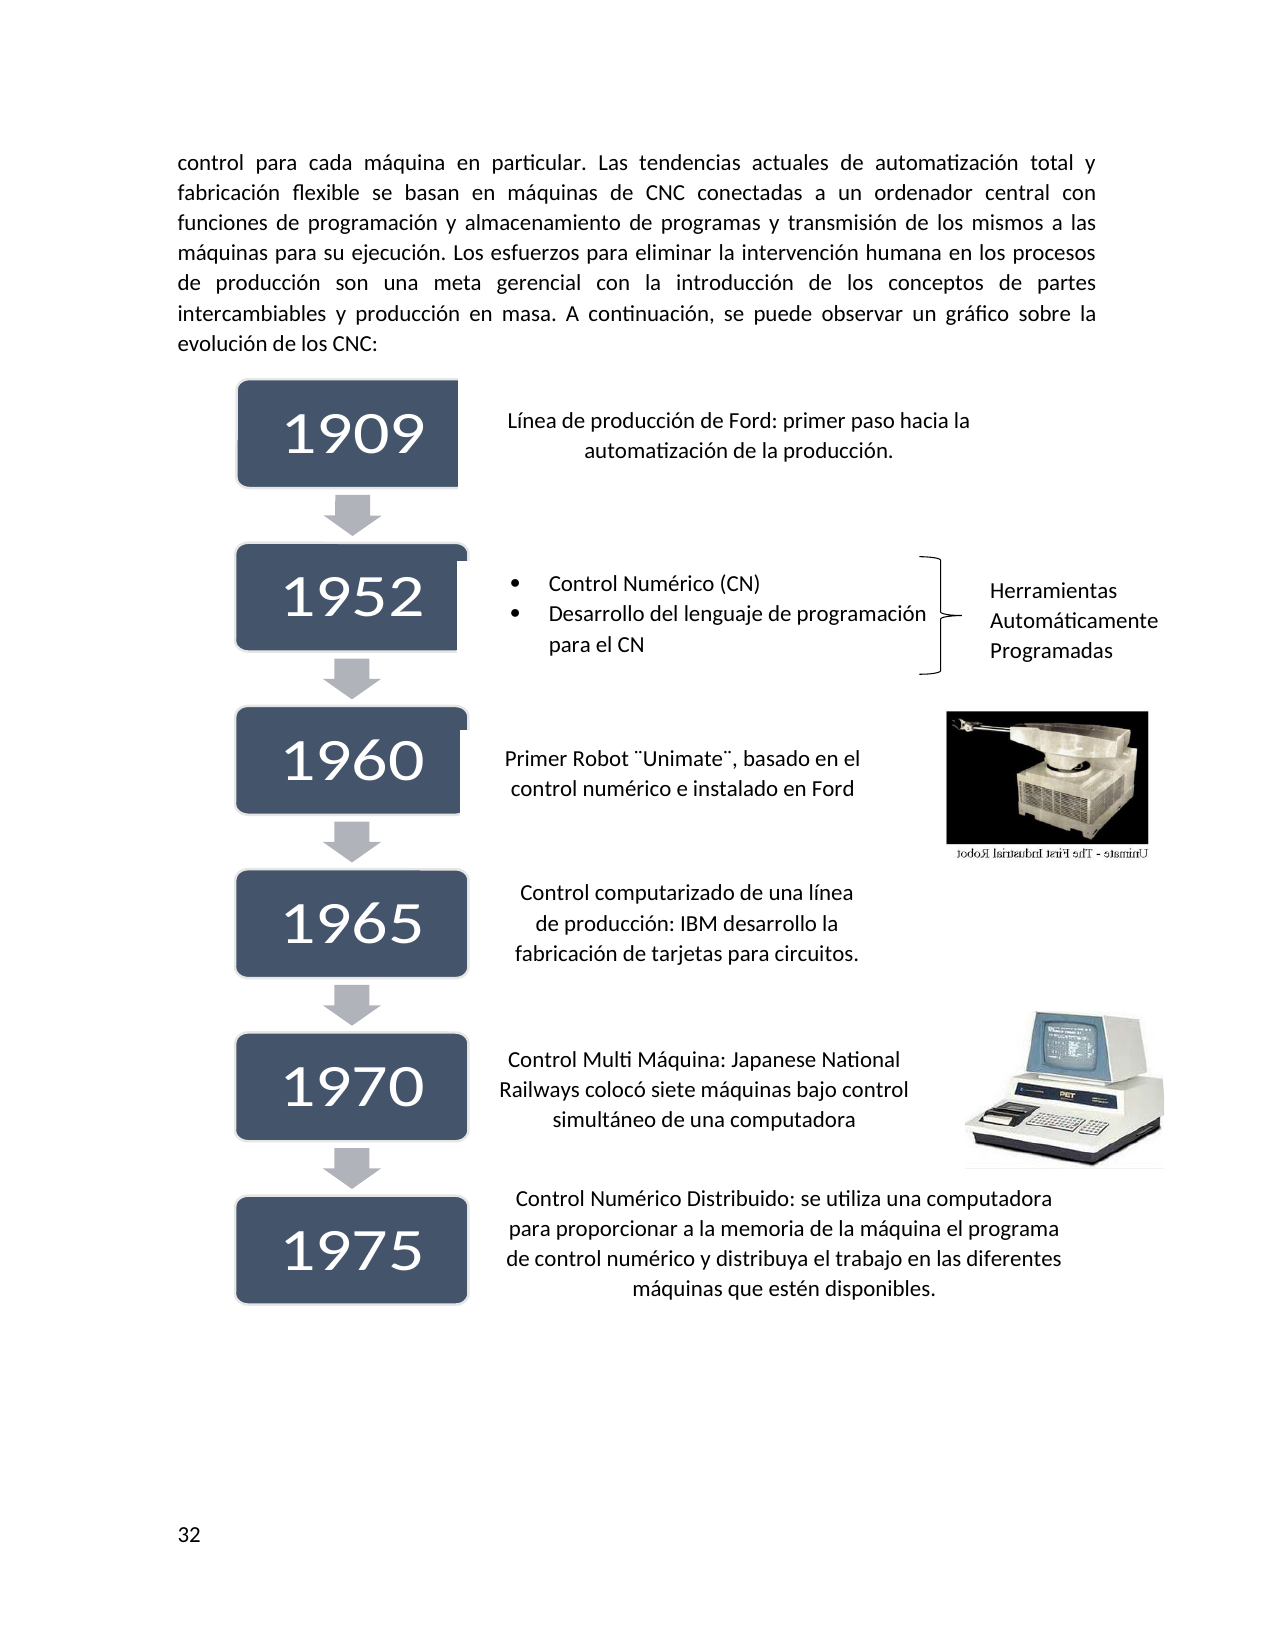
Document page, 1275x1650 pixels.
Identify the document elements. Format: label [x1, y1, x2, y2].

text [177, 148, 1098, 357]
